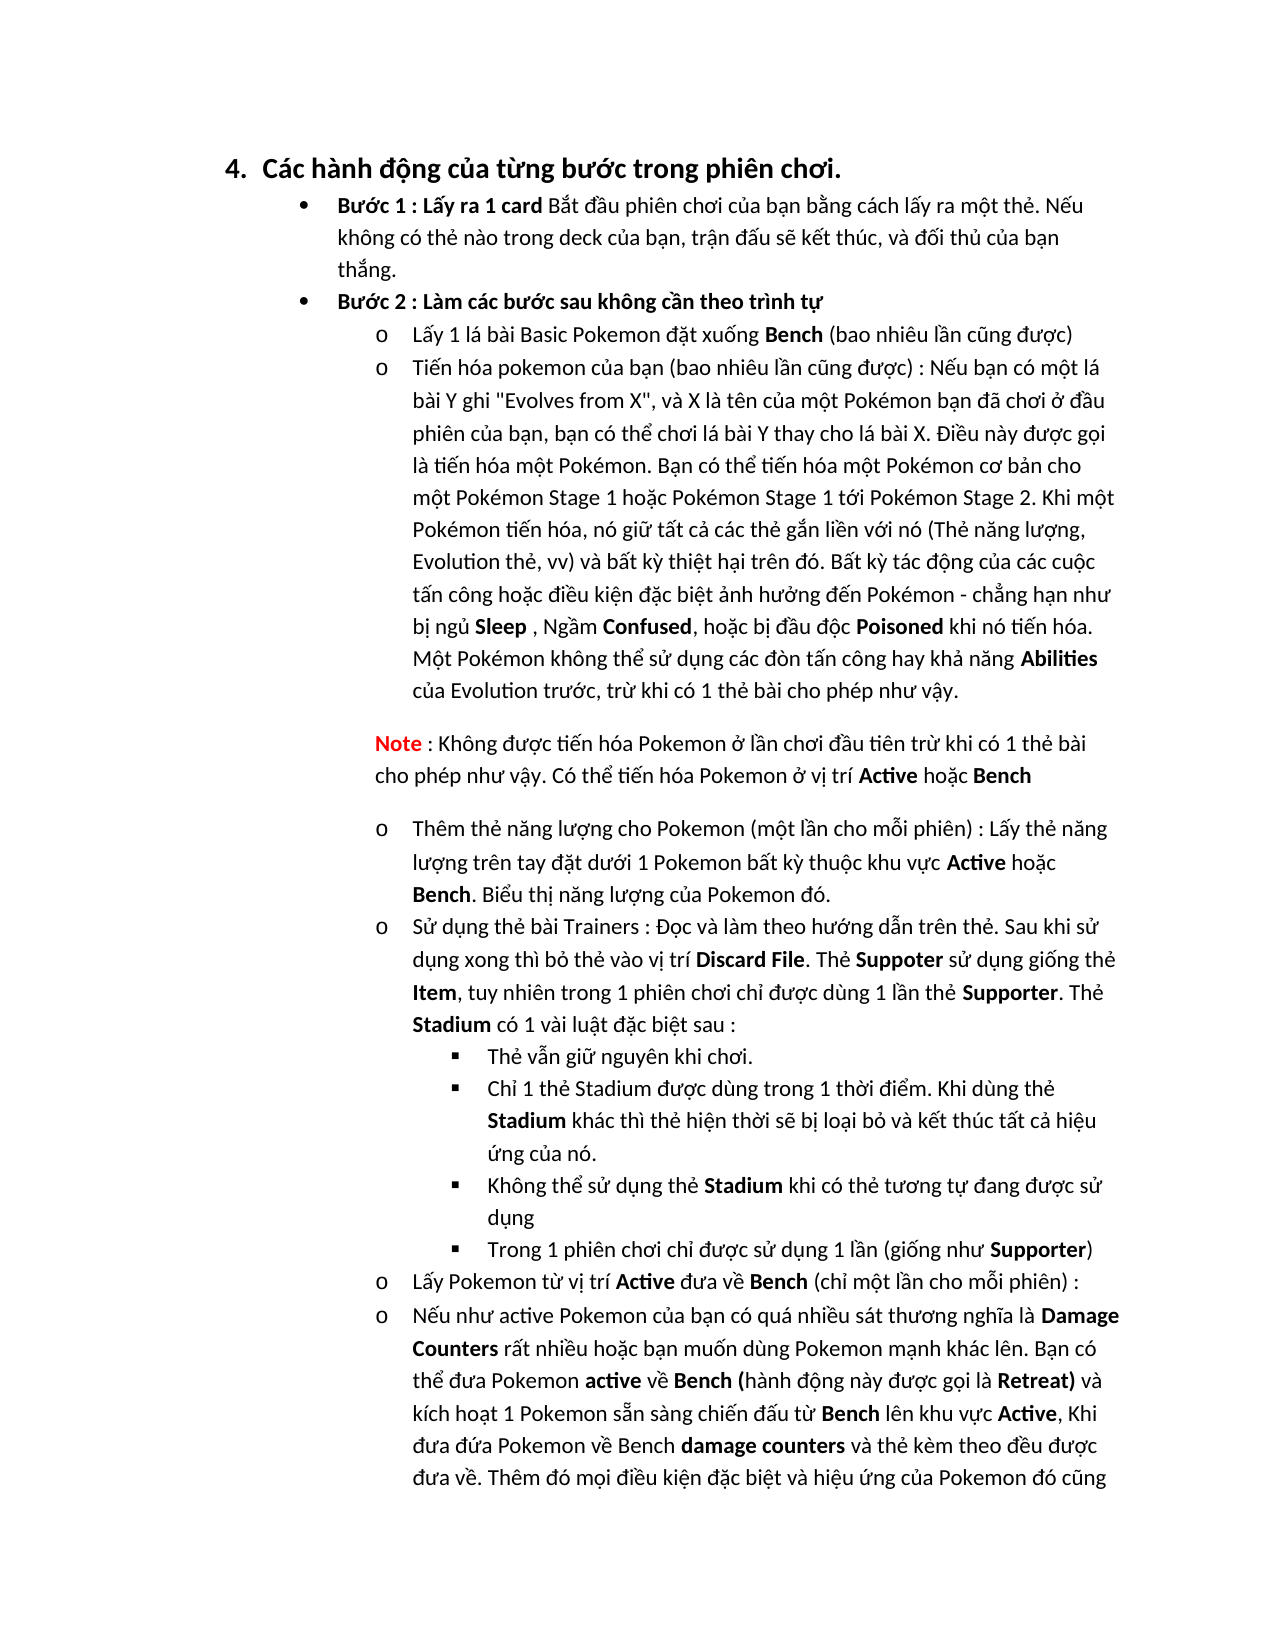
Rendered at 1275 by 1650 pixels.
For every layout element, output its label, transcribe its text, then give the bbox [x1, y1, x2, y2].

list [375, 1301, 1125, 1491]
list Chỉ 1 thẻ Stadium được dùng trong 1 thời điểm. Khi dùng thẻ Stadium khác thì thẻ hiện thời sẽ bị loại bỏ và kết thúc tất cả hiệu ứng của nó. [450, 1074, 1125, 1167]
text Note : Không được tiến hóa Pokemon ở lần chơi đầu tiên trừ khi có 1 thẻ bài cho phép như vậy. Có thể tiến hóa Pokemon ở vị trí Active hoặc Bench [375, 729, 1125, 789]
list Thêm thẻ năng lượng cho Pokemon (một lần cho mỗi phiên) : Lấy thẻ năng lượng trên tay đặt dưới 1 Pokemon bất kỳ thuộc khu vực Active hoặc Bench. Biểu thị năng lượng của Pokemon đó. [375, 814, 1125, 908]
list Lấy Pokemon từ vị trí Active đưa về Bench (chỉ một lần cho mỗi phiên) : [375, 1267, 1125, 1297]
list Lấy 1 lá bài Basic Pokemon đặt xuống Bench (bao nhiêu lần cũng được) [375, 320, 1125, 349]
list Thẻ vẫn giữ nguyên khi chơi. [450, 1042, 1125, 1070]
list Không thể sử dụng thẻ Stadium khi có thẻ tương tự đang được sử dụng [450, 1171, 1125, 1231]
list Sử dụng thẻ bài Trainers : Đọc và làm theo hướng dẫn trên thẻ. Sau khi sử dụng xong thì bỏ thẻ vào vị trí Discard File. Thẻ Suppoter sử dụng giống thẻ Item, tuy nhiên trong 1 phiên chơi chỉ được dùng 1 lần thẻ Supporter. Thẻ Stadium có 1 vài luật đặc biệt sau : [375, 912, 1125, 1038]
list Tiến hóa pokemon của bạn (bao nhiêu lần cũng được) : Nếu bạn có một lá bài Y ghi "Evolves from X", và X là tên của một Pokémon bạn đã chơi ở đầu phiên của bạn, bạn có thể chơi lá bài Y thay cho lá bài X. Điều này được gọi là tiến hóa một Pokémon. Bạn có thể tiến hóa một Pokémon cơ bản cho một Pokémon Stage 1 hoặc Pokémon Stage 1 tới Pokémon Stage 2. Khi một Pokémon tiến hóa, nó giữ tất cả các thẻ gắn liền với nó (Thẻ năng lượng, Evolution thẻ, vv) và bất kỳ thiệt hại trên đó. Bất kỳ tác động của các cuộc tấn công hoặc điều kiện đặc biệt ảnh hưởng đến Pokémon - chẳng hạn như bị ngủ Sleep , Ngầm Confused, hoặc bị đầu độc Poisoned khi nó tiến hóa. Một Pokémon không thể sử dụng các đòn tấn công hay khả năng Abilities của Evolution trước, trừ khi có 1 thẻ bài cho phép như vậy. [375, 353, 1125, 704]
list Bước 2 : Làm các bước sau không cần theo trình tự [300, 287, 1125, 316]
list Các hành động của từng bước trong phiên chơi. [225, 150, 1125, 186]
list Bước 1 : Lấy ra 1 card Bắt đầu phiên chơi của bạn bằng cách lấy ra một thẻ. Nếu không có thẻ nào trong deck của bạn, trận đấu sẽ kết thúc, và đối thủ của bạn thắng. [300, 191, 1125, 283]
list Trong 1 phiên chơi chỉ được sử dụng 1 lần (giống như Supporter) [450, 1235, 1125, 1263]
